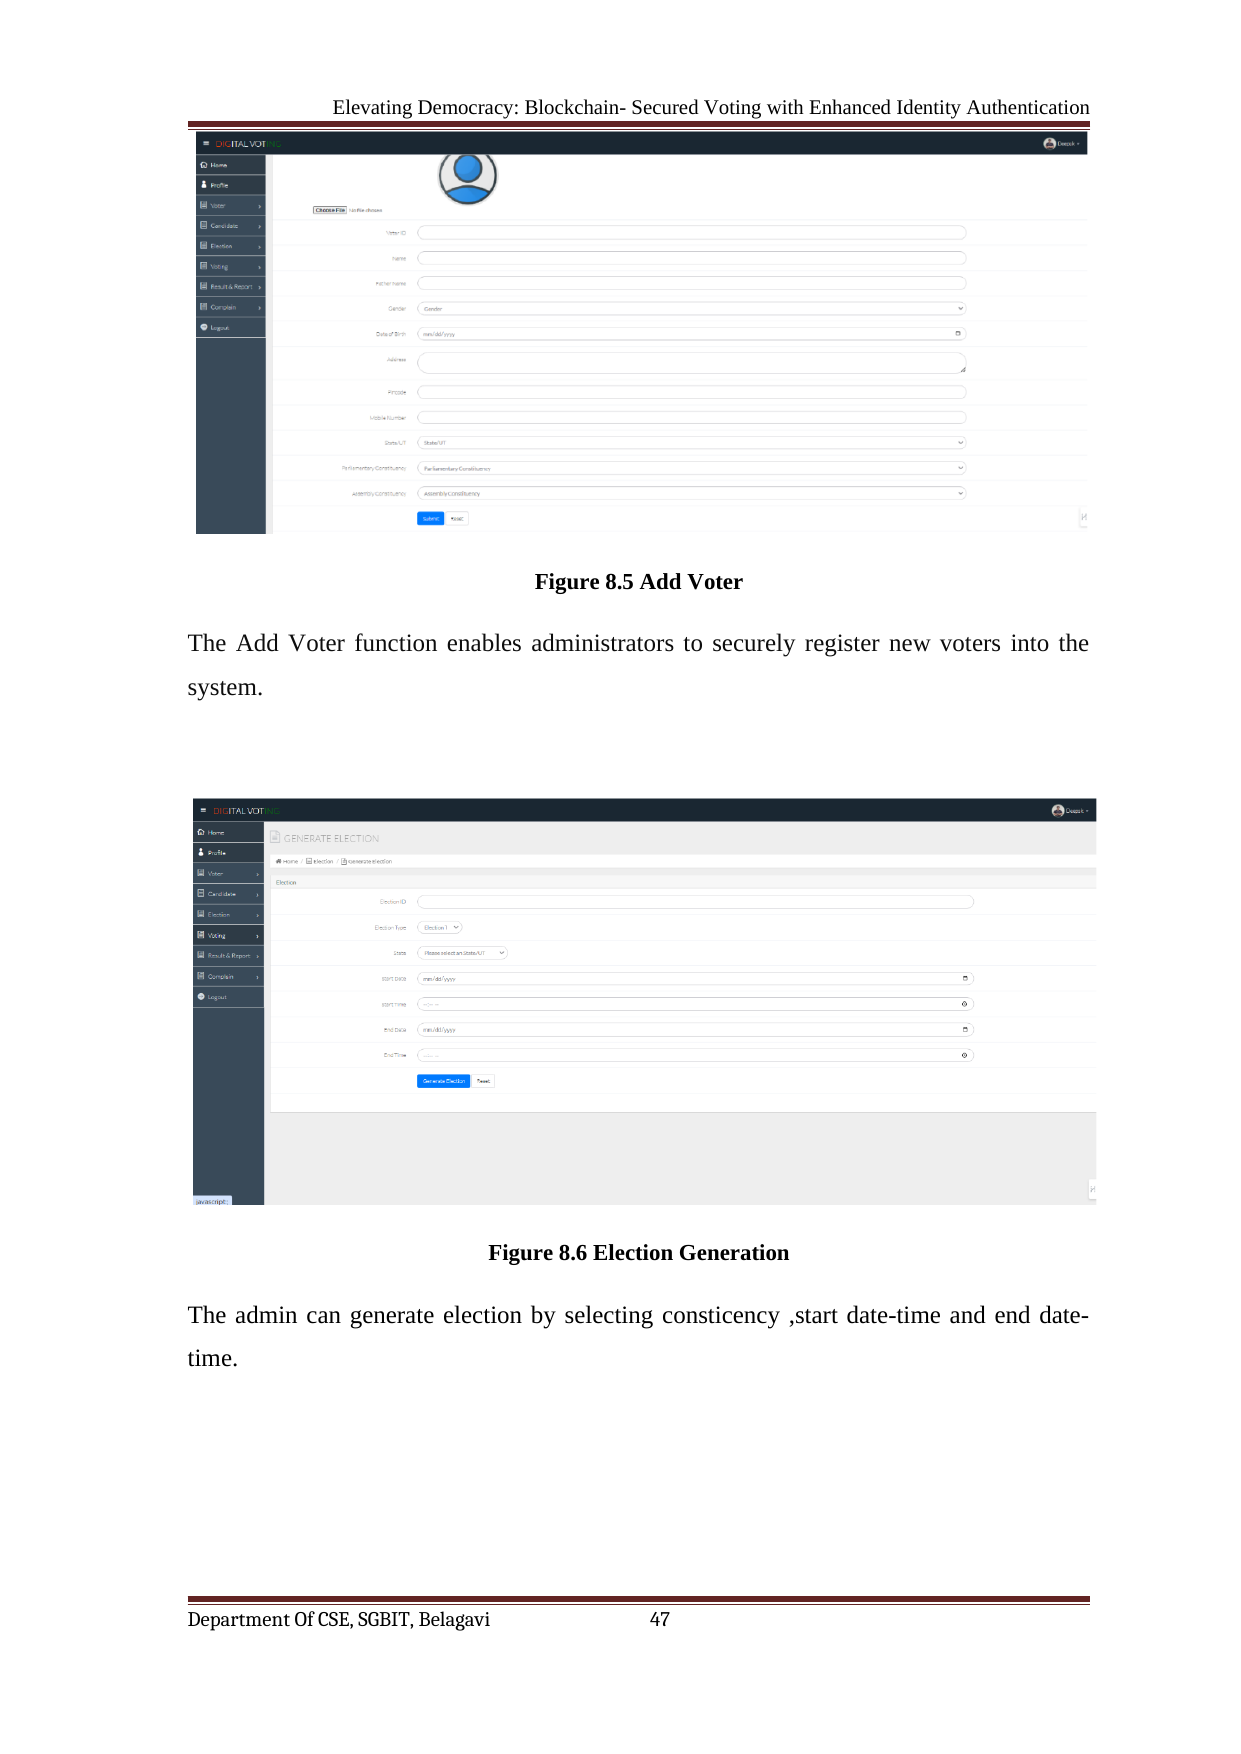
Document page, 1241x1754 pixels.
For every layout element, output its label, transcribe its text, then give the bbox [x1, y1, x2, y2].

text Figure 8.5 Add Voter [187, 568, 1090, 594]
picture [193, 798, 1097, 1205]
picture [196, 130, 1088, 534]
text Figure 8.6 Election Generation [187, 1239, 1090, 1266]
text The admin can generate election by selecting consticency ,start date-time and end date-time. [187, 1300, 1090, 1372]
text The Add Voter function enables administrators to securely register new voters into the system. [187, 638, 1090, 700]
